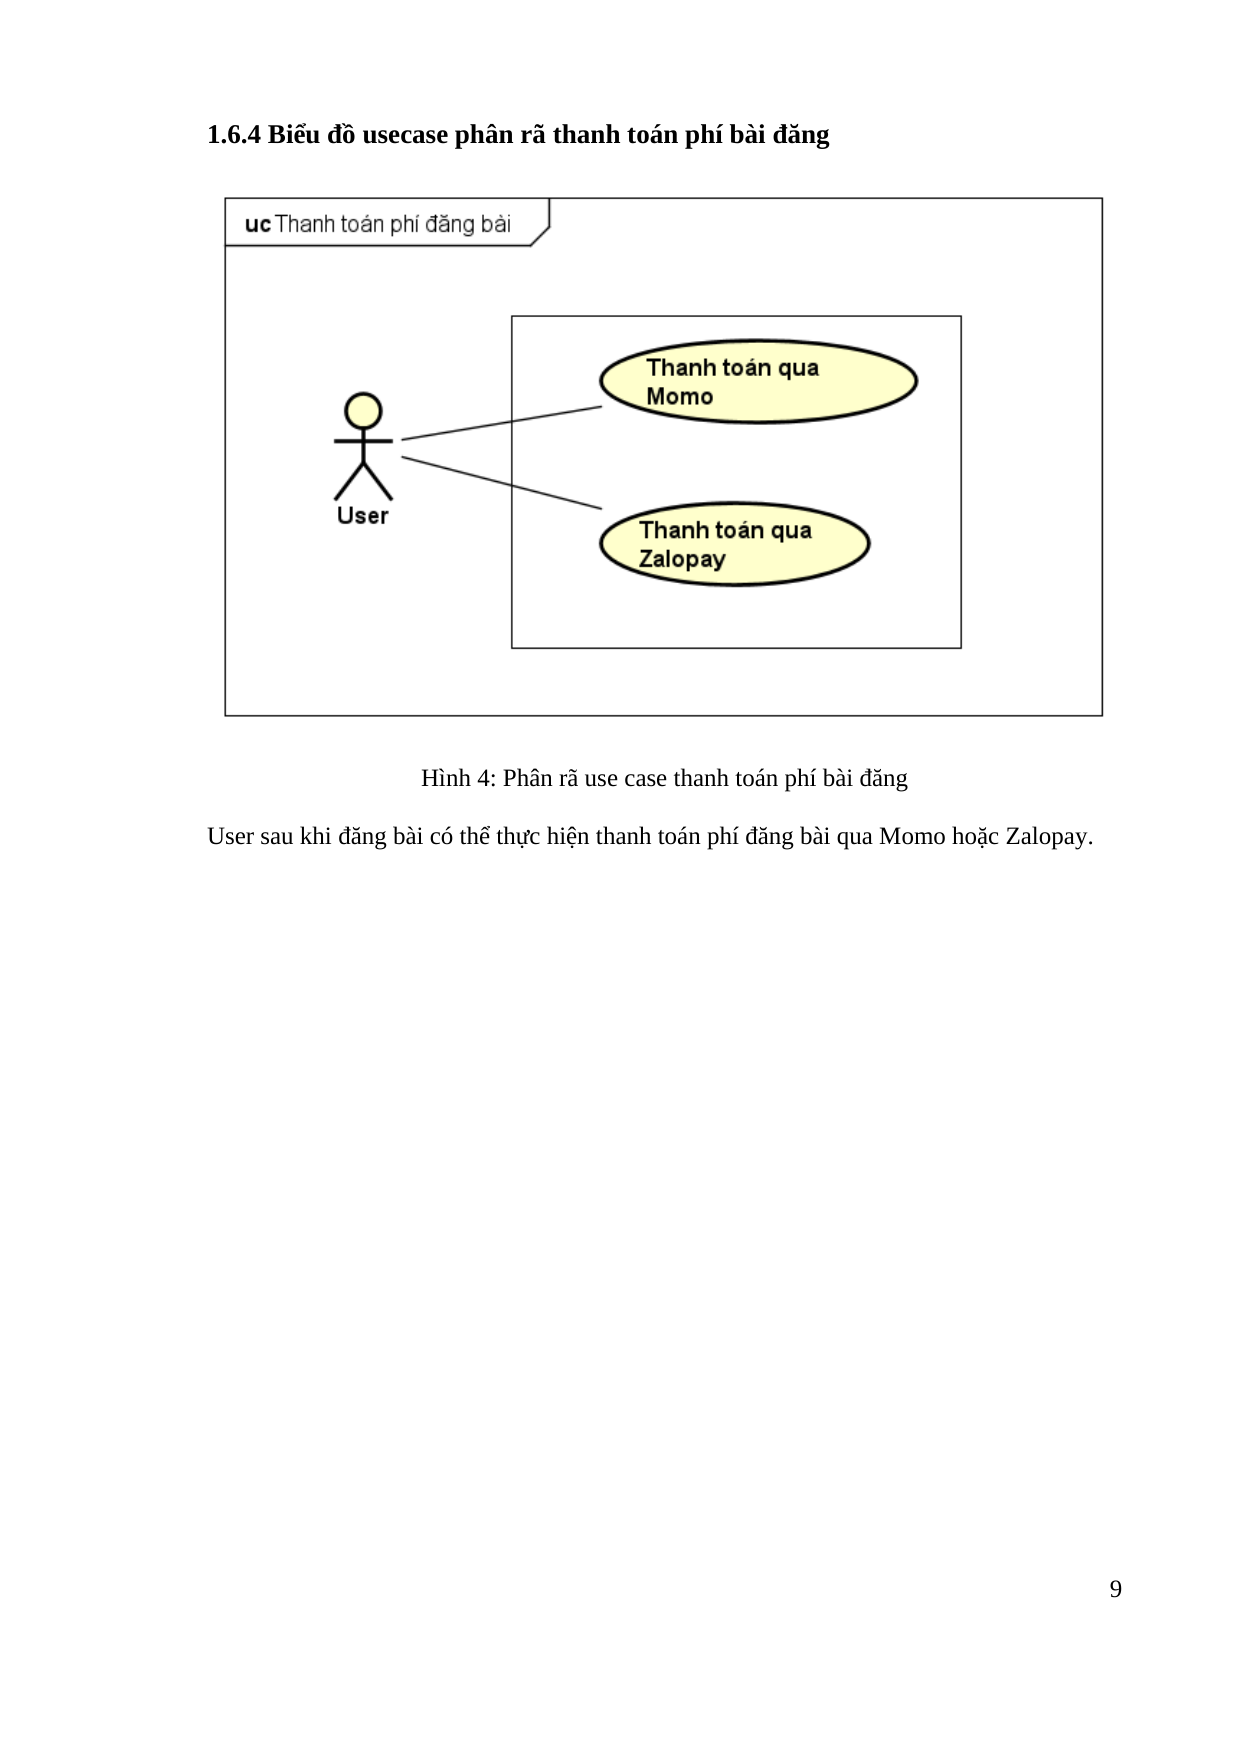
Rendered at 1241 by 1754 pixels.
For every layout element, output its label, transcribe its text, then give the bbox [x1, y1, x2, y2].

text Hình 4: Phân rã use case thanh toán phí bài đăng [207, 763, 1122, 792]
picture [206, 179, 1122, 734]
text User sau khi đăng bài có thể thực hiện thanh toán phí đăng bài qua Momo hoặc Zalopay. [207, 821, 1122, 850]
subtitle Biểu đồ usecase phân rã thanh toán phí bài đăng [207, 118, 1122, 149]
